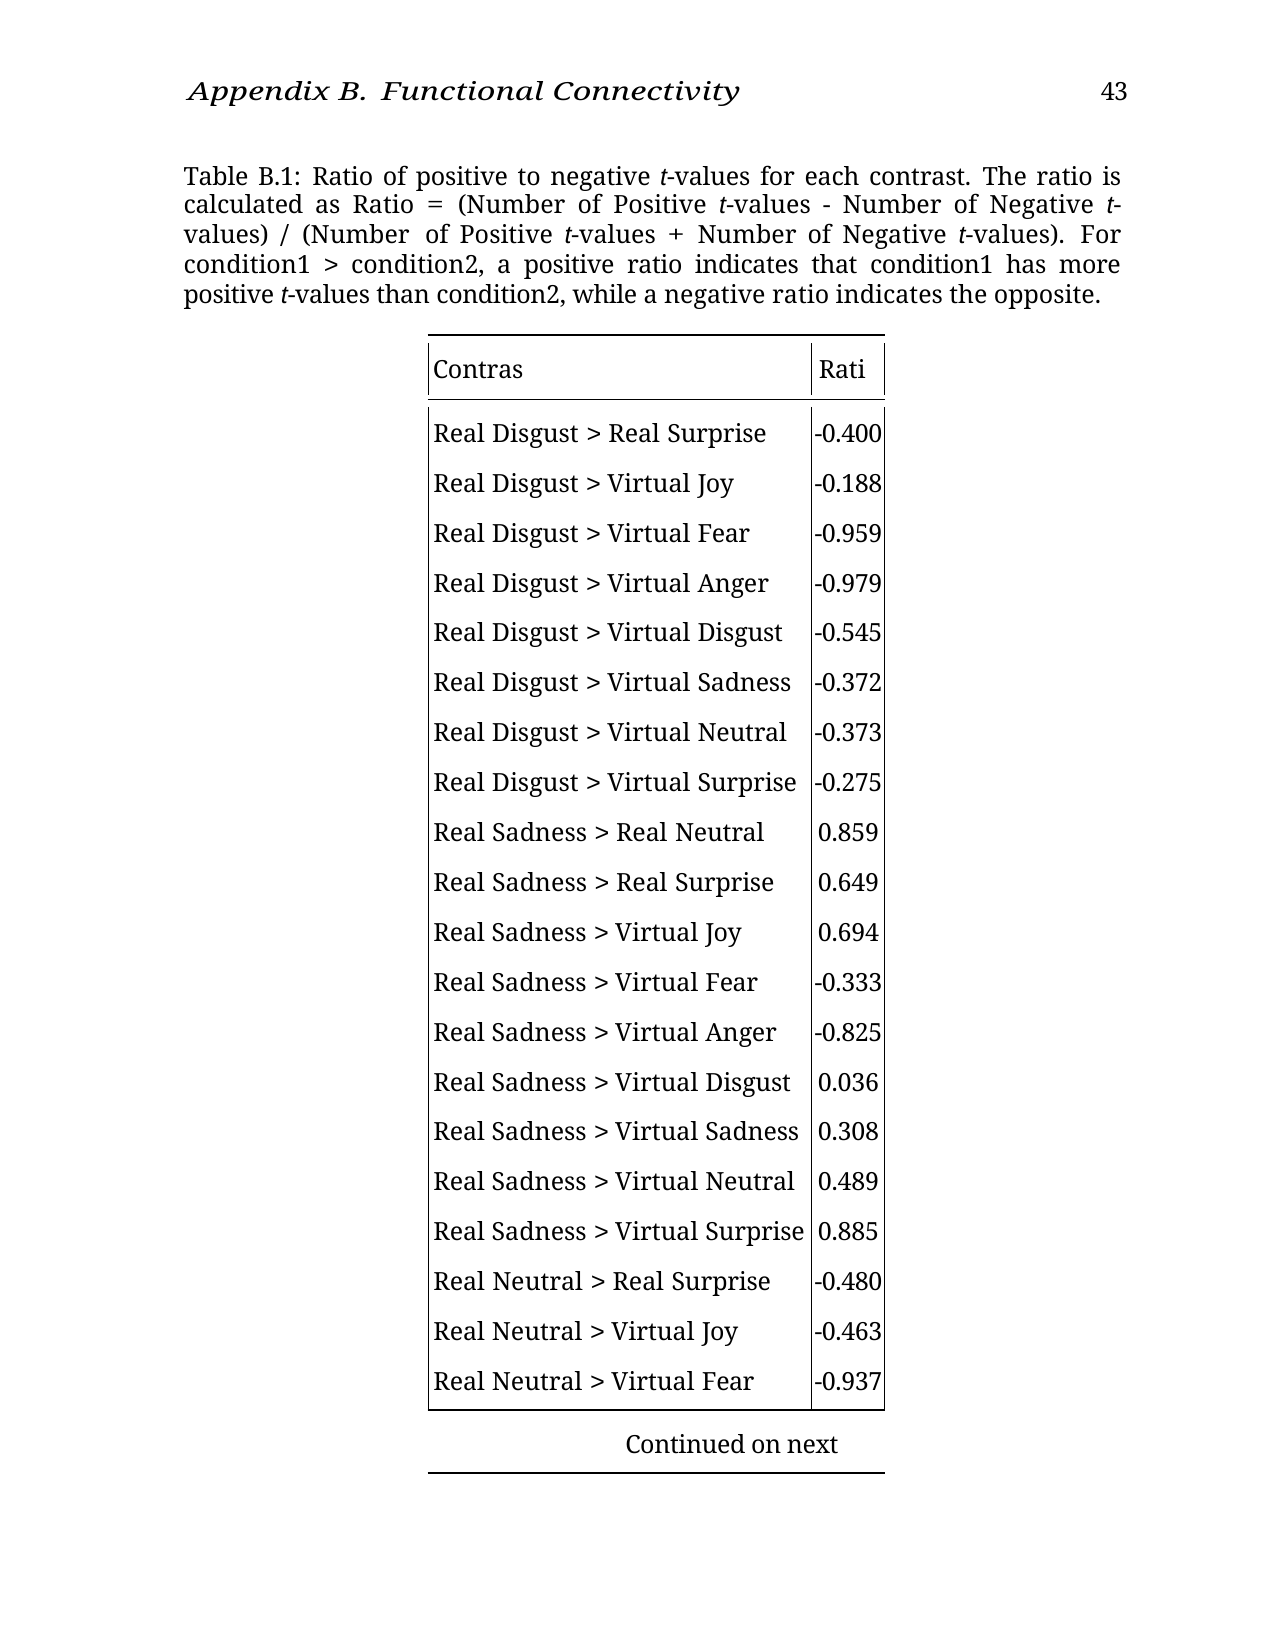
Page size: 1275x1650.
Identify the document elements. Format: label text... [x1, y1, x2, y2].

table_header Real Disgust > Real Surprise [429, 407, 811, 456]
table_cell Real Disgust > Virtual Surprise [429, 756, 811, 805]
table_cell 0.859 [812, 805, 884, 855]
table_cell -0.463 [812, 1304, 884, 1354]
table_cell -0.188 [812, 456, 884, 506]
table_cell -0.480 [812, 1255, 884, 1304]
table_cell 0.489 [812, 1155, 884, 1204]
table_cell -0.979 [812, 556, 884, 606]
table_cell -0.959 [812, 506, 884, 556]
table_cell Real Sadness > Virtual Fear [429, 955, 811, 1005]
table_cell Real Neutral > Virtual Joy [429, 1304, 811, 1354]
table_cell -0.825 [812, 1005, 884, 1055]
table_cell Real Disgust > Virtual Anger [429, 556, 811, 606]
table_cell -0.937 [812, 1354, 884, 1409]
table_cell Real Disgust > Virtual Neutral [429, 706, 811, 756]
table_cell Real Disgust > Virtual Disgust [429, 606, 811, 656]
table_cell Real Sadness > Virtual Anger [429, 1005, 811, 1055]
table_cell 0.036 [812, 1055, 884, 1105]
table_cell Real Neutral > Real Surprise [429, 1255, 811, 1304]
table_cell -0.545 [812, 606, 884, 656]
table_cell Real Sadness > Virtual Disgust [429, 1055, 811, 1105]
table_cell -0.372 [812, 656, 884, 706]
table_cell Real Sadness > Real Neutral [429, 805, 811, 855]
table_cell Real Neutral > Virtual Fear [429, 1354, 811, 1409]
table_cell 0.649 [812, 855, 884, 905]
table_header -0.400 [812, 407, 884, 456]
table_cell Real Sadness > Virtual Surprise [429, 1205, 811, 1254]
table_cell 0.885 [812, 1205, 884, 1254]
table_cell 0.694 [812, 905, 884, 955]
table_cell 0.308 [812, 1105, 884, 1155]
table_cell Real Disgust > Virtual Sadness [429, 656, 811, 706]
table_cell Real Sadness > Virtual Neutral [429, 1155, 811, 1204]
table_cell -0.275 [812, 756, 884, 805]
text Table B.1: Ratio of positive to negative t-values for each contrast. The ratio is calculated as Ratio = (Number of Positive t-values - Number of Negative t-values) / (Number of Positive t-values + Number of Negative t-values). For condition1 > condition2, a positive ratio indicates that condition1 has more positive t-values than condition2, while a negative ratio indicates the opposite. [183, 161, 1121, 311]
table_cell Real Disgust > Virtual Joy [429, 456, 811, 506]
table_cell Real Disgust > Virtual Fear [429, 506, 811, 556]
table_cell Real Sadness > Virtual Sadness [429, 1105, 811, 1155]
table_cell Real Sadness > Virtual Joy [429, 905, 811, 955]
table_cell -0.333 [812, 955, 884, 1005]
table_cell Real Sadness > Real Surprise [429, 855, 811, 905]
table_cell -0.373 [812, 706, 884, 756]
